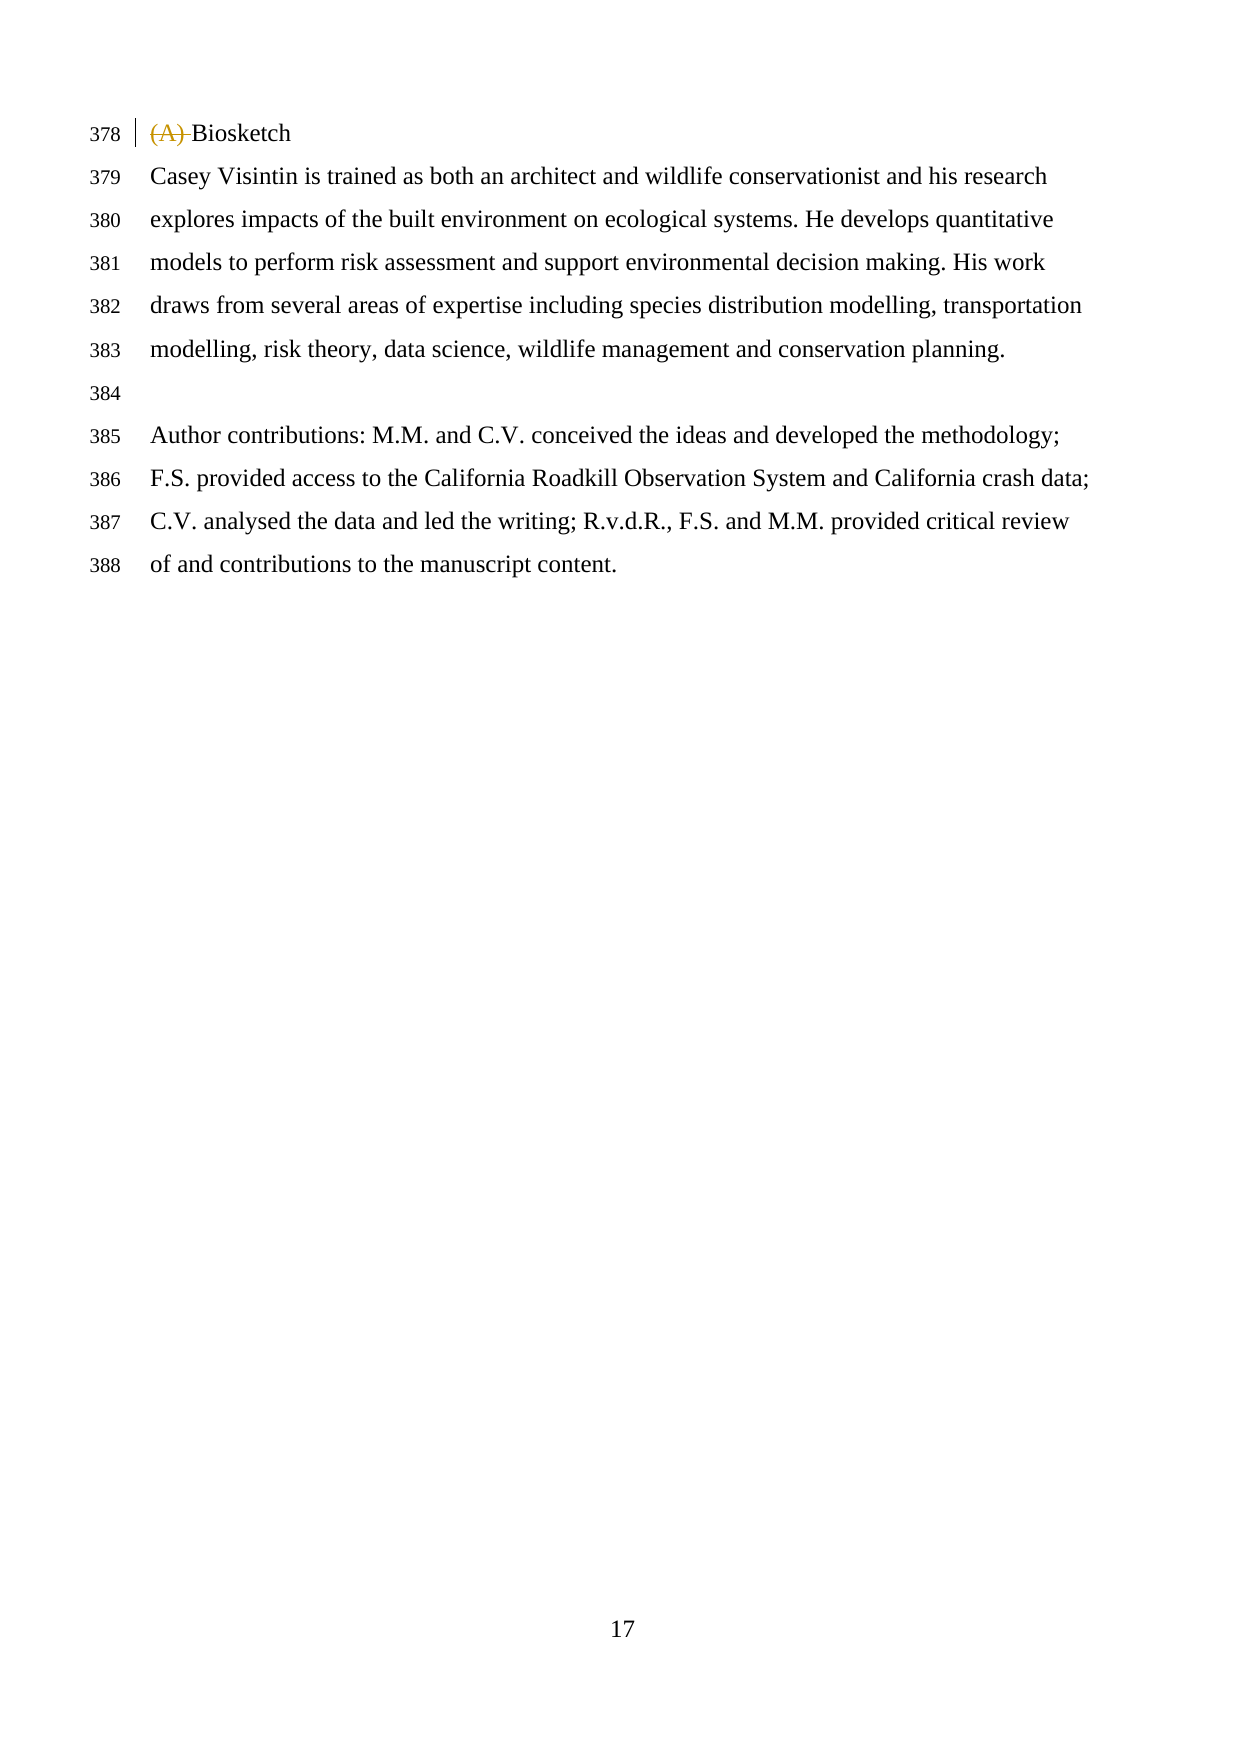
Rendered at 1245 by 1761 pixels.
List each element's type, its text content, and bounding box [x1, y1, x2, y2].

text Author contributions: M.M. and C.V. conceived the ideas and developed the methodology; F.S. provided access to the California Roadkill Observation System and California crash data; C.V. analysed the data and led the writing; R.v.d.R., F.S. and M.M. provided critical review of and contributions to the manuscript content. [150, 420, 1095, 578]
list Biosketch [150, 118, 1095, 147]
list Casey Visintin is trained as both an architect and wildlife conservationist and his research explores impacts of the built environment on ecological systems. He develops quantitative models to perform risk assessment and support environmental decision making. His work draws from several areas of expertise including species distribution modelling, transportation modelling, risk theory, data science, wildlife management and conservation planning. [150, 161, 1095, 362]
